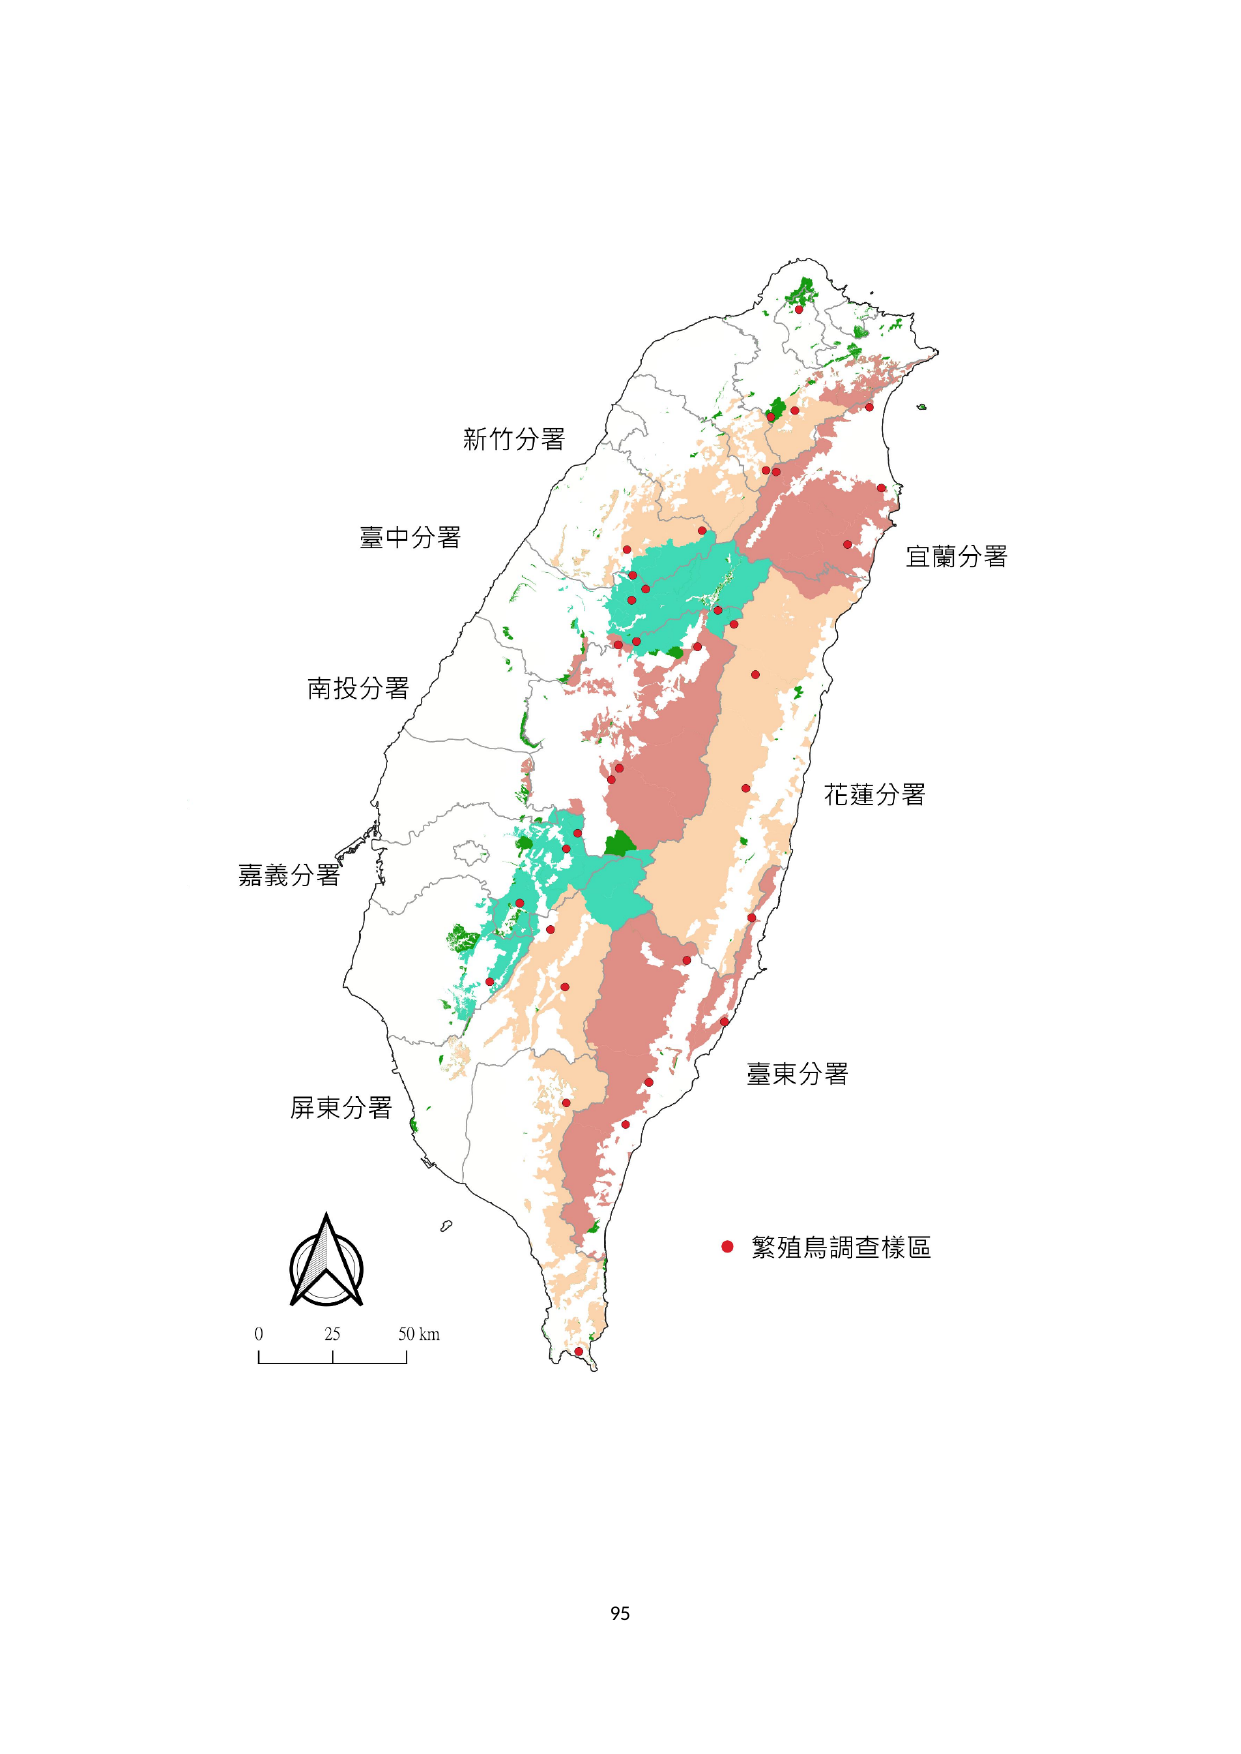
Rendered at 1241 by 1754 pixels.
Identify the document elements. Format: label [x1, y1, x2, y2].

picture [187, 207, 1053, 1430]
